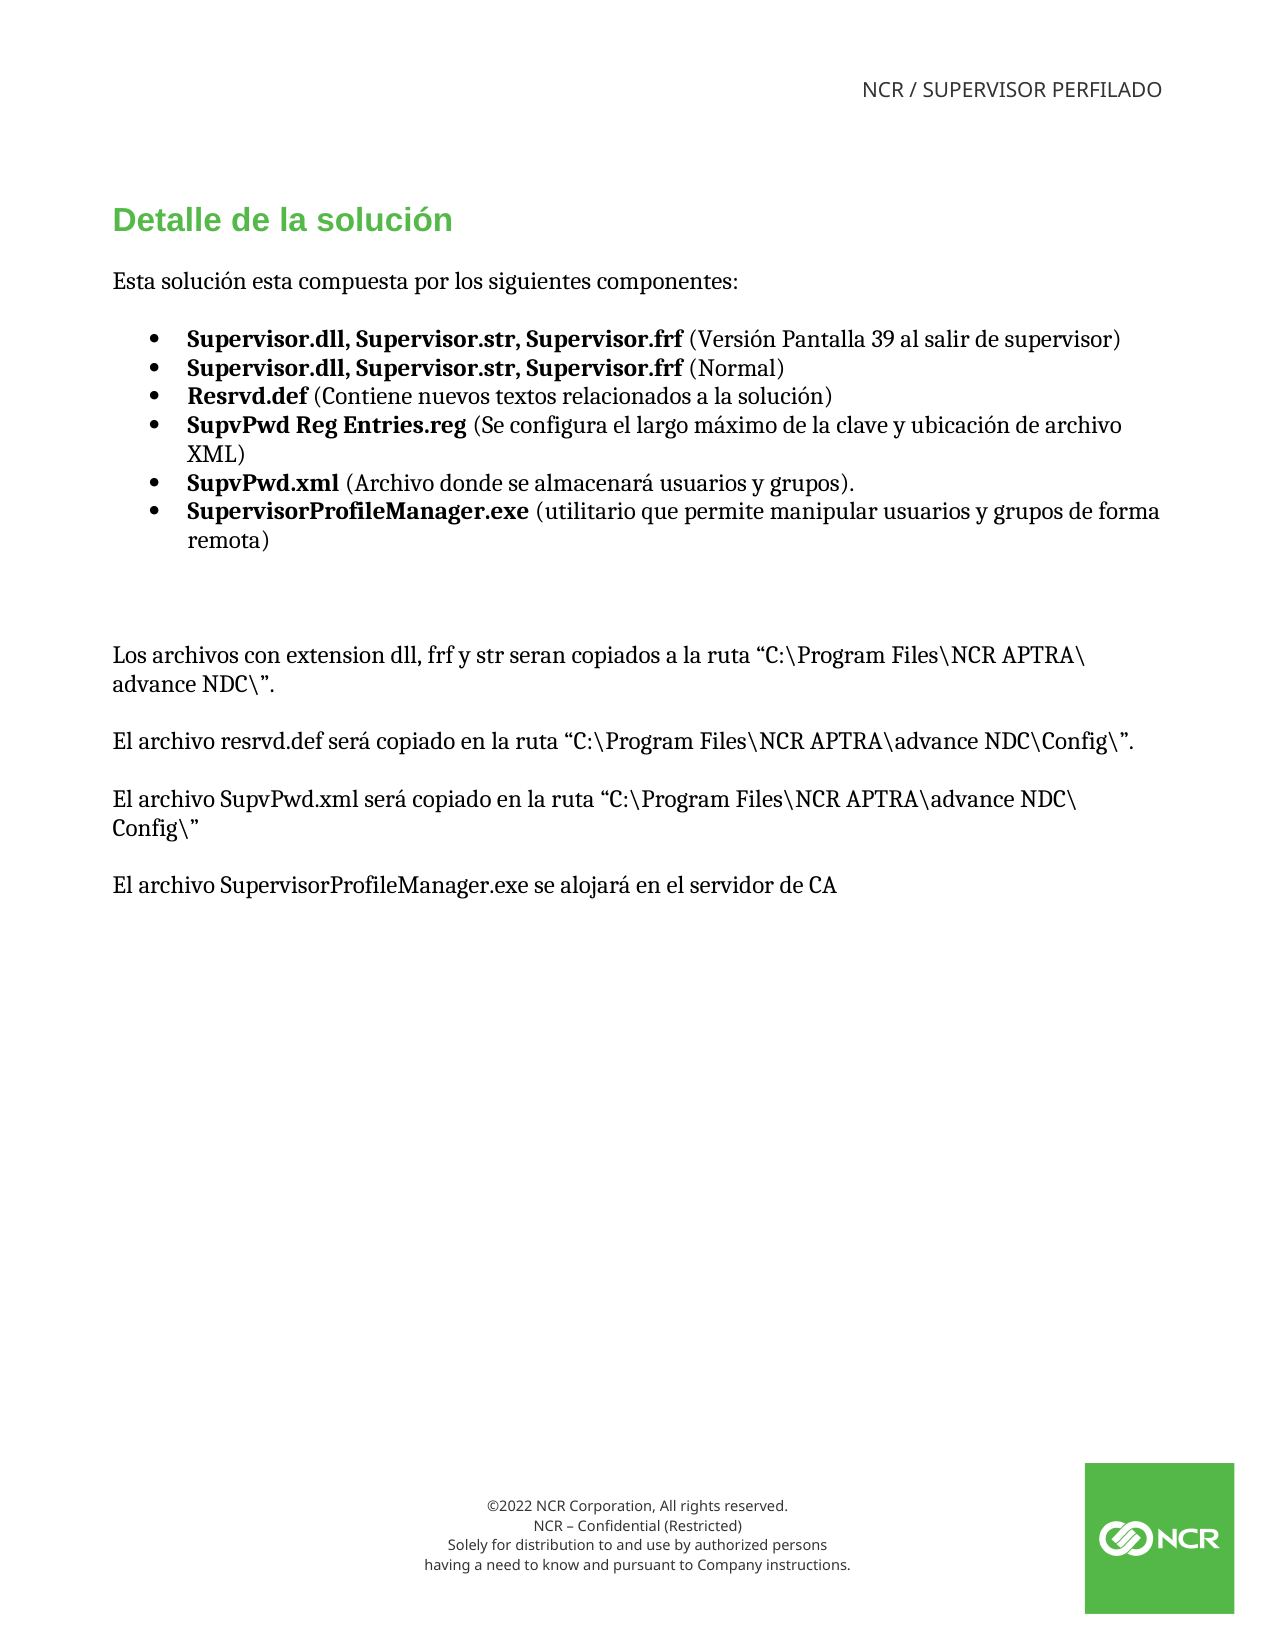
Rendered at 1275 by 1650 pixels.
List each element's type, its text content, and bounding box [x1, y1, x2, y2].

list SupvPwd Reg Entries.reg (Se configura el largo máximo de la clave y ubicación de archivo XML) [150, 411, 1162, 468]
text El archivo resrvd.def será copiado en la ruta “C:\Program Files\NCR APTRA\advance NDC\Config\”. [112, 727, 1162, 756]
text El archivo SupvPwd.xml será copiado en la ruta “C:\Program Files\NCR APTRA\advance NDC\Config\” [112, 785, 1162, 842]
list SupvPwd.xml (Archivo donde se almacenará usuarios y grupos). [150, 468, 1162, 497]
subtitle Detalle de la solución [112, 200, 1162, 238]
picture [1084, 1463, 1235, 1614]
list Resrvd.def (Contiene nuevos textos relacionados a la solución) [150, 382, 1162, 411]
list SupervisorProfileManager.exe (utilitario que permite manipular usuarios y grupos de forma remota) [150, 497, 1162, 555]
list Supervisor.dll, Supervisor.str, Supervisor.frf (Normal) [150, 353, 1162, 382]
text Los archivos con extension dll, frf y str seran copiados a la ruta “C:\Program Files\NCR APTRA\advance NDC\”. [112, 641, 1162, 698]
text Esta solución esta compuesta por los siguientes componentes: [112, 267, 1162, 296]
list Supervisor.dll, Supervisor.str, Supervisor.frf (Versión Pantalla 39 al salir de supervisor) [150, 325, 1162, 353]
text El archivo SupervisorProfileManager.exe se alojará en el servidor de CA [112, 871, 1162, 900]
